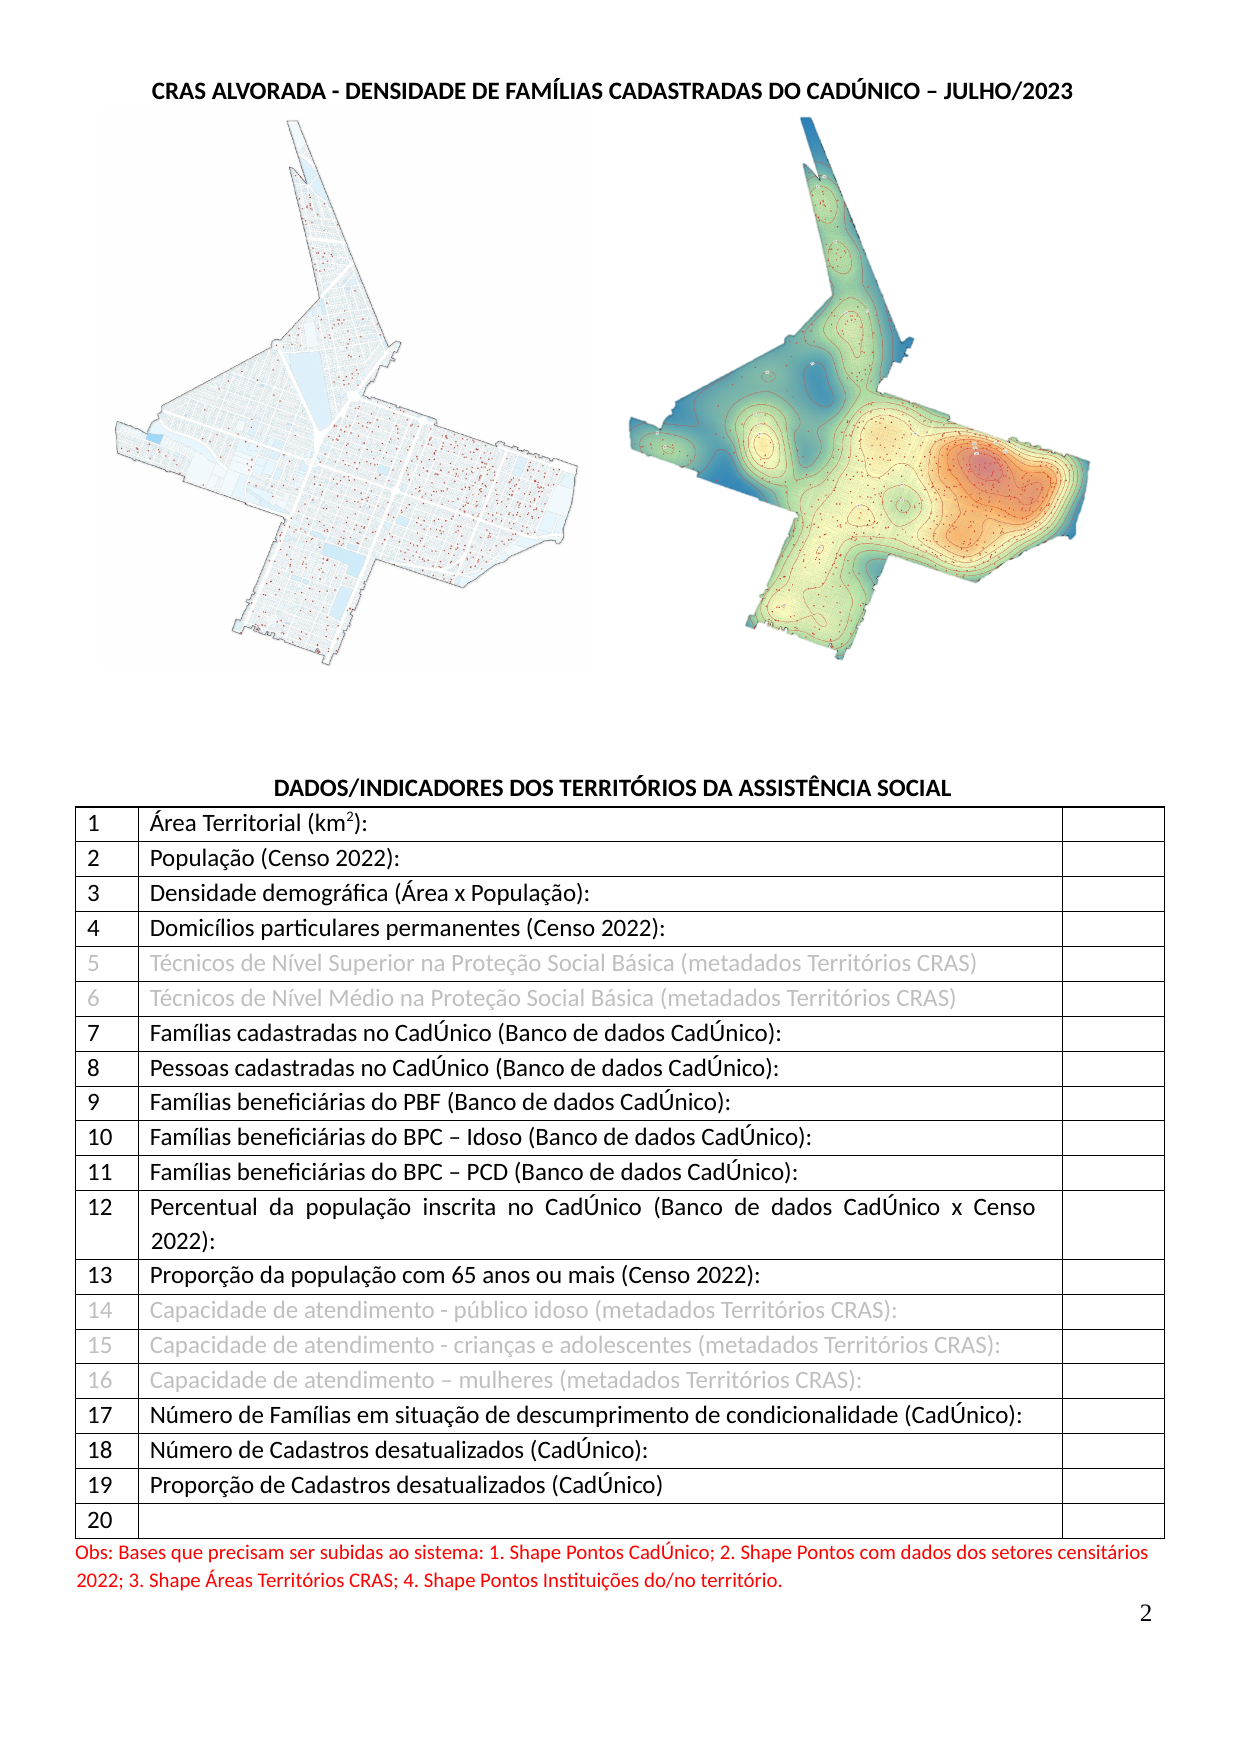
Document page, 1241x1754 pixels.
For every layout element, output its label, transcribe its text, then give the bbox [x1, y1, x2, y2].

table_cell 10 [76, 1121, 138, 1155]
text Obs: Bases que precisam ser subidas ao sistema: 1. Shape Pontos CadÚnico; 2. Shape Pontos com dados dos setores censitários 2022; 3. Shape Áreas Territórios CRAS; 4. Shape Pontos Instituições do/no território. [75, 1539, 1150, 1592]
table_cell [1063, 1364, 1164, 1398]
table_cell 3 [76, 877, 138, 911]
table_cell [139, 1504, 1062, 1538]
table_cell [1063, 1017, 1164, 1051]
table_cell [1063, 1295, 1164, 1328]
table_cell [1063, 1052, 1164, 1086]
table_cell [1063, 1504, 1164, 1538]
table_cell Número de Cadastros desatualizados (CadÚnico): [139, 1434, 1062, 1468]
text DADOS/INDICADORES DOS TERRITÓRIOS DA ASSISTÊNCIA SOCIAL [75, 772, 1150, 803]
table_cell Famílias beneficiárias do PBF (Banco de dados CadÚnico): [139, 1087, 1062, 1120]
table_cell 5 [76, 947, 138, 981]
table_cell [1063, 982, 1164, 1016]
table_cell [1063, 877, 1164, 911]
table_cell Técnicos de Nível Médio na Proteção Social Básica (metadados Territórios CRAS) [139, 982, 1062, 1016]
table_cell Técnicos de Nível Superior na Proteção Social Básica (metadados Territórios CRAS) [139, 947, 1062, 981]
table_cell 14 [76, 1295, 138, 1328]
table_cell 11 [76, 1156, 138, 1190]
table_cell 8 [76, 1052, 138, 1086]
table_cell 2 [76, 842, 138, 876]
table_cell [1063, 1469, 1164, 1503]
table_cell [1063, 1399, 1164, 1433]
table_cell 4 [76, 912, 138, 946]
table_header Área Territorial (km2): [139, 808, 1062, 841]
table_cell [1063, 1260, 1164, 1293]
table_cell 17 [76, 1399, 138, 1433]
table_cell Proporção da população com 65 anos ou mais (Censo 2022): [139, 1260, 1062, 1293]
table_cell Famílias cadastradas no CadÚnico (Banco de dados CadÚnico): [139, 1017, 1062, 1051]
table_cell 12 [76, 1191, 138, 1259]
table_cell 6 [76, 982, 138, 1016]
table_header 1 [76, 808, 138, 841]
table_cell 20 [76, 1504, 138, 1538]
table_cell Percentual da população inscrita no CadÚnico (Banco de dados CadÚnico x Censo 2022): [139, 1191, 1062, 1259]
table_cell 13 [76, 1260, 138, 1293]
table_cell [1063, 947, 1164, 981]
table_cell Proporção de Cadastros desatualizados (CadÚnico) [139, 1469, 1062, 1503]
table_cell [1063, 1087, 1164, 1120]
table_cell [1063, 912, 1164, 946]
table_cell 16 [76, 1364, 138, 1398]
table_cell [1063, 1434, 1164, 1468]
table_cell Número de Famílias em situação de descumprimento de condicionalidade (CadÚnico): [139, 1399, 1062, 1433]
table_cell Densidade demográfica (Área x População): [139, 877, 1062, 911]
table_header [1063, 808, 1164, 841]
table_cell 18 [76, 1434, 138, 1468]
table_cell Famílias beneficiárias do BPC – PCD (Banco de dados CadÚnico): [139, 1156, 1062, 1190]
table_cell Domicílios particulares permanentes (Censo 2022): [139, 912, 1062, 946]
text CRAS ALVORADA - DENSIDADE DE FAMÍLIAS CADASTRADAS DO CADÚNICO – JULHO/2023 [75, 75, 1150, 106]
table_cell População (Censo 2022): [139, 842, 1062, 876]
table_cell 7 [76, 1017, 138, 1051]
table_cell Capacidade de atendimento - crianças e adolescentes (metadados Territórios CRAS): [139, 1330, 1062, 1363]
table_cell 9 [76, 1087, 138, 1120]
table_cell 19 [76, 1469, 138, 1503]
table_cell Famílias beneficiárias do BPC – Idoso (Banco de dados CadÚnico): [139, 1121, 1062, 1155]
table_cell [1063, 1121, 1164, 1155]
table_cell [1063, 842, 1164, 876]
table_cell 15 [76, 1330, 138, 1363]
table_cell [1063, 1156, 1164, 1190]
table_cell Capacidade de atendimento – mulheres (metadados Territórios CRAS): [139, 1364, 1062, 1398]
table_cell Capacidade de atendimento - público idoso (metadados Territórios CRAS): [139, 1295, 1062, 1328]
table_cell Pessoas cadastradas no CadÚnico (Banco de dados CadÚnico): [139, 1052, 1062, 1086]
table_cell [1063, 1330, 1164, 1363]
picture [101, 109, 1124, 667]
table_cell [1063, 1191, 1164, 1259]
